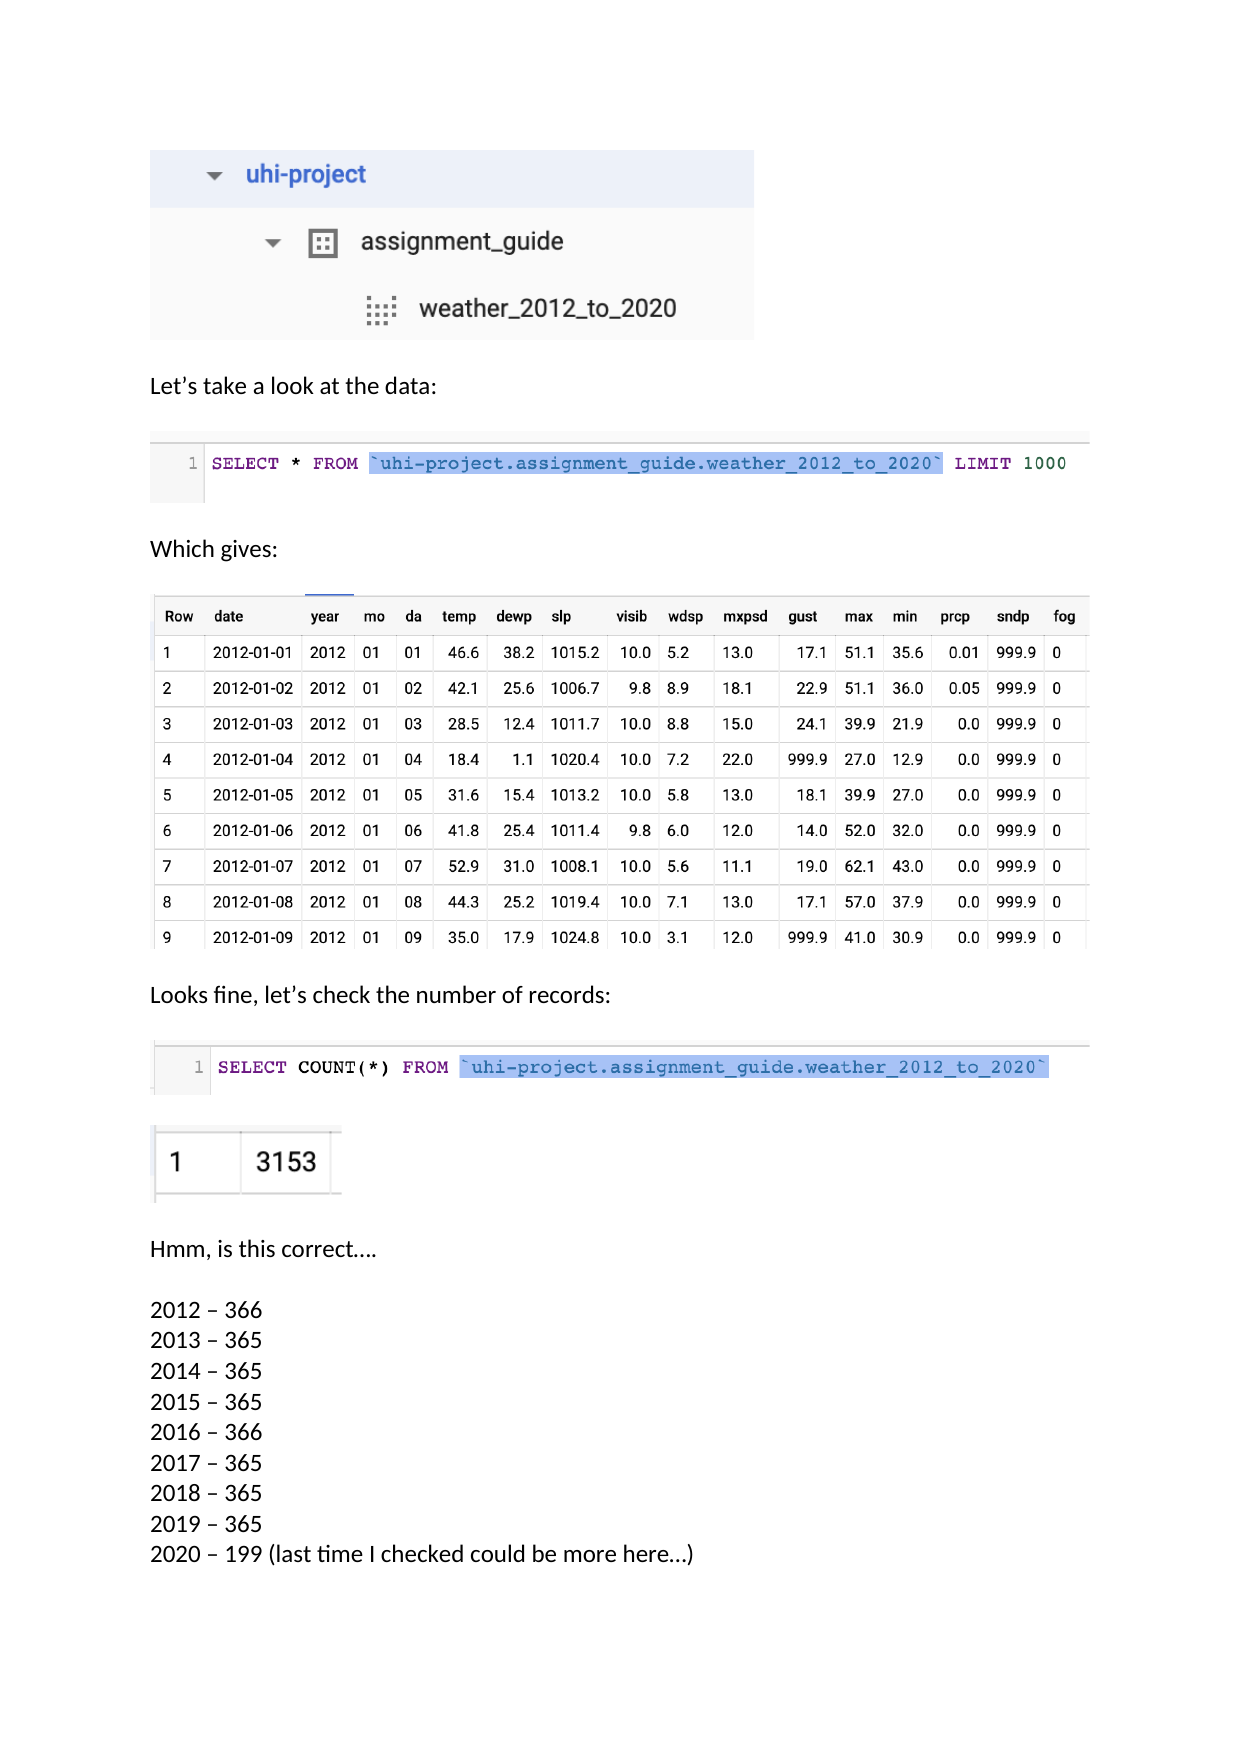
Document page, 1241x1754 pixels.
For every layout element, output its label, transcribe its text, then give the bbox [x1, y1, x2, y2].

picture [150, 431, 1090, 503]
picture [150, 594, 1090, 949]
text Hmm, is this correct…. [150, 1233, 1090, 1264]
text Let’s take a look at the data: [150, 370, 1090, 401]
text 2014 – 365 [150, 1355, 1090, 1386]
text 2019 – 365 [150, 1508, 1090, 1538]
picture [150, 1040, 1090, 1095]
text 2012 – 366 [150, 1294, 1090, 1325]
text Looks fine, let’s check the number of records: [150, 979, 1090, 1010]
text 2020 – 199 (last time I checked could be more here…) [150, 1538, 1090, 1569]
text Which gives: [150, 533, 1090, 564]
text 2013 – 365 [150, 1325, 1090, 1355]
picture [150, 1125, 342, 1203]
text 2017 – 365 [150, 1447, 1090, 1477]
text 2018 – 365 [150, 1477, 1090, 1508]
text 2015 – 365 [150, 1386, 1090, 1416]
text 2016 – 366 [150, 1416, 1090, 1447]
picture [150, 150, 755, 340]
